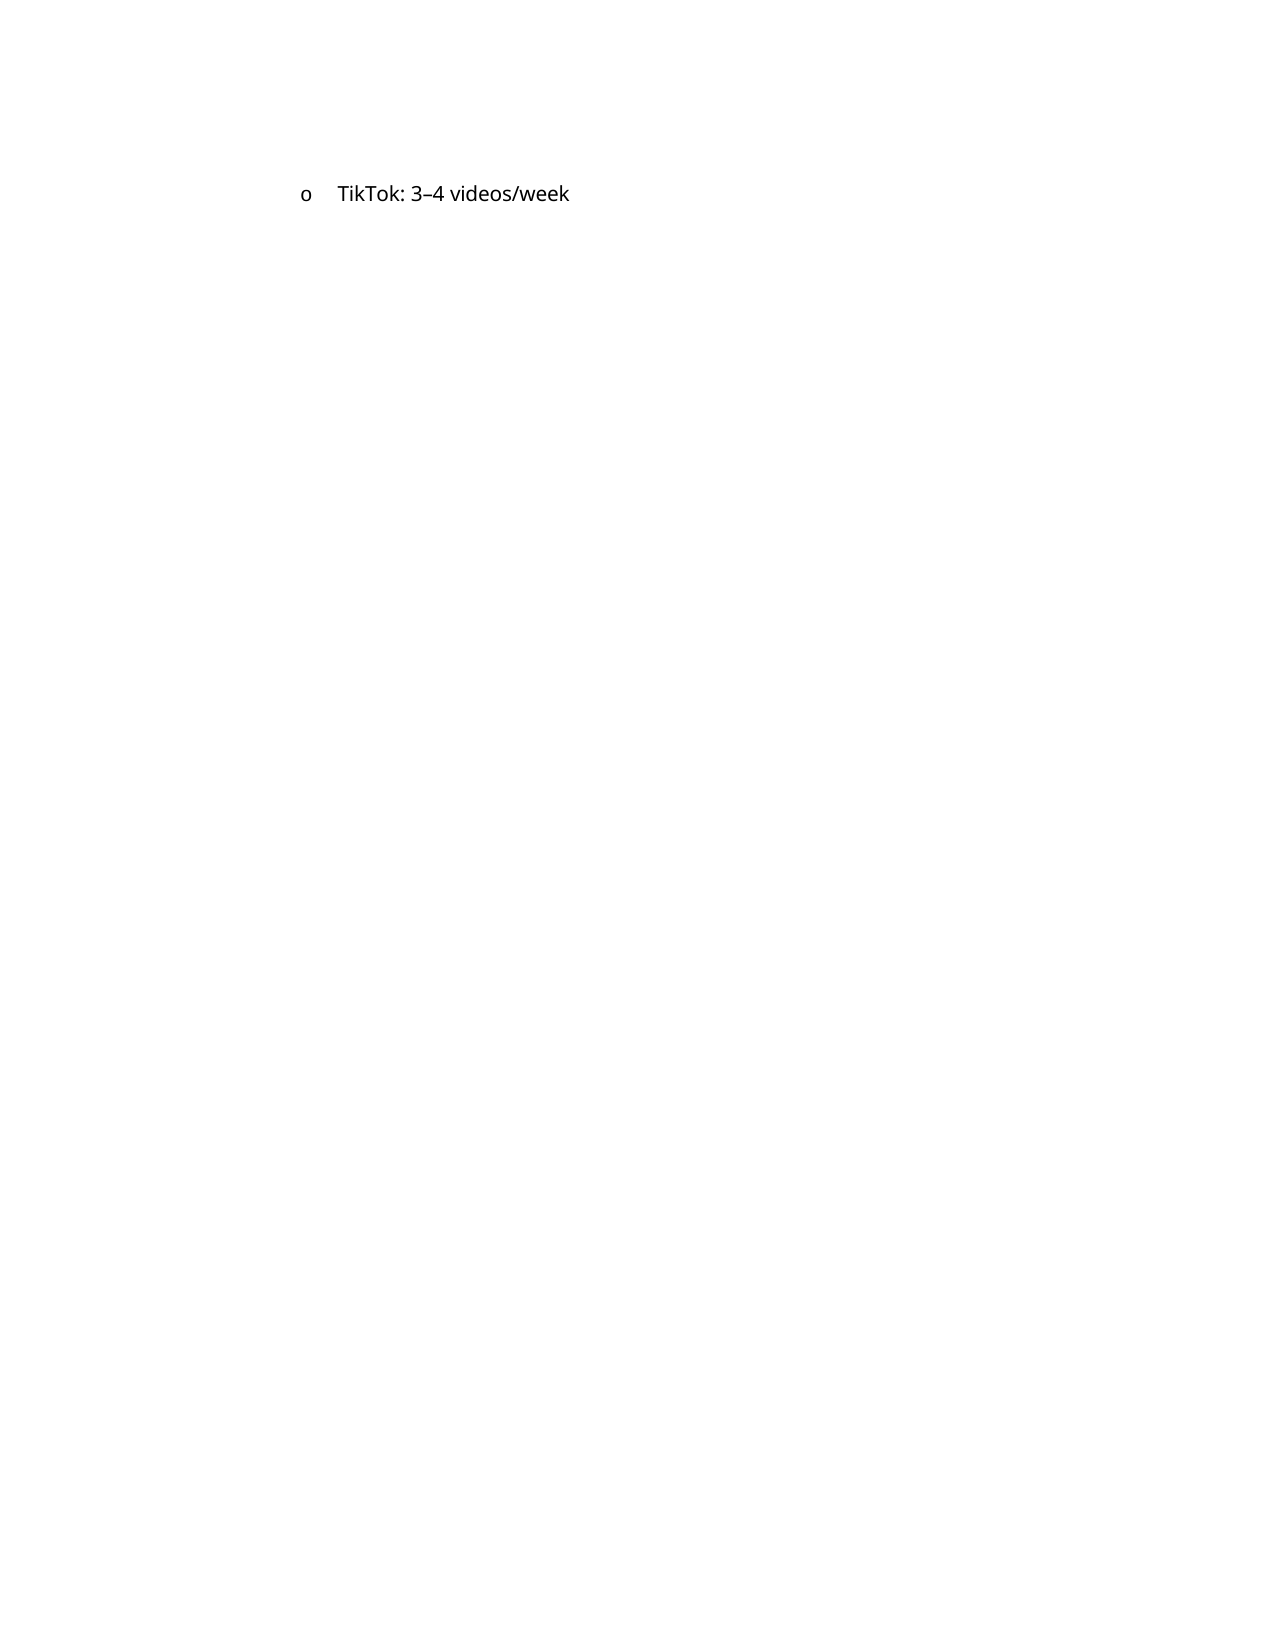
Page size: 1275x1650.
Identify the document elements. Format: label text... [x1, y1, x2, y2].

list TikTok: 3–4 videos/week [300, 179, 1087, 208]
